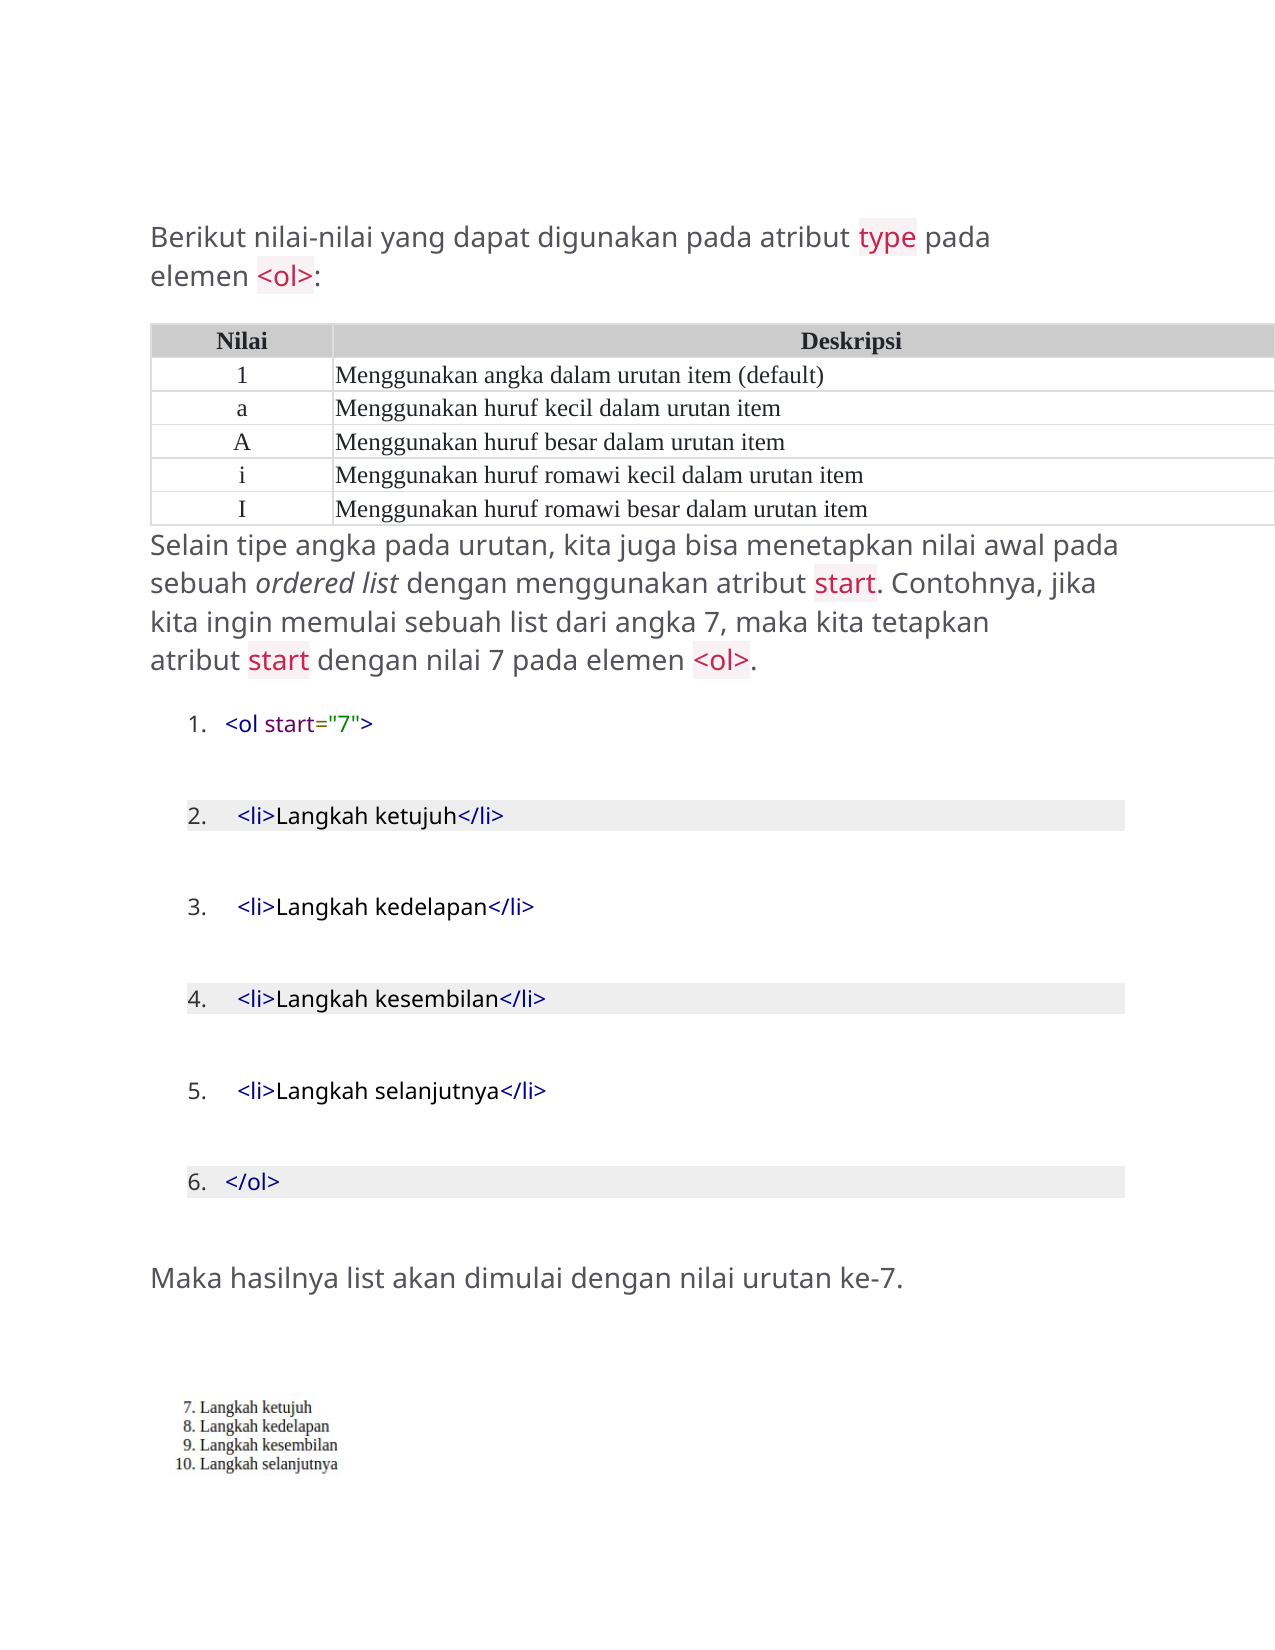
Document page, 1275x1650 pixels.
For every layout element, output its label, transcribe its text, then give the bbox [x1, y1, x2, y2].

list <li>Langkah selanjutnya</li> [187, 1075, 1125, 1106]
text Maka hasilnya list akan dimulai dengan nilai urutan ke-7. [150, 1258, 1125, 1296]
list <li>Langkah ketujuh</li> [187, 800, 1125, 831]
table_header Nilai [152, 325, 332, 357]
text Selain tipe angka pada urutan, kita juga bisa menetapkan nilai awal pada sebuah ordered list dengan menggunakan atribut start. Contohnya, jika kita ingin memulai sebuah list dari angka 7, maka kita tetapkan atribut start dengan nilai 7 pada elemen <ol>. [150, 526, 1125, 679]
list <li>Langkah kesembilan</li> [187, 983, 1125, 1014]
table_cell i [152, 459, 332, 491]
table_cell 1 [152, 358, 332, 390]
table_cell Menggunakan huruf kecil dalam urutan item [334, 392, 1274, 424]
table_cell Menggunakan huruf romawi besar dalam urutan item [334, 492, 1274, 524]
table_cell A [152, 425, 332, 457]
table_cell a [152, 392, 332, 424]
list </ol> [187, 1166, 1125, 1198]
table_cell Menggunakan angka dalam urutan item (default) [334, 358, 1274, 390]
list <ol start="7"> [187, 708, 1125, 739]
table_cell I [152, 492, 332, 524]
table_header Deskripsi [334, 325, 1274, 357]
table_cell Menggunakan huruf romawi kecil dalam urutan item [334, 459, 1274, 491]
list <li>Langkah kedelapan</li> [187, 891, 1125, 923]
picture [150, 1393, 367, 1483]
text Berikut nilai-nilai yang dapat digunakan pada atribut type pada elemen <ol>: [150, 217, 1125, 294]
table_cell Menggunakan huruf besar dalam urutan item [334, 425, 1274, 457]
